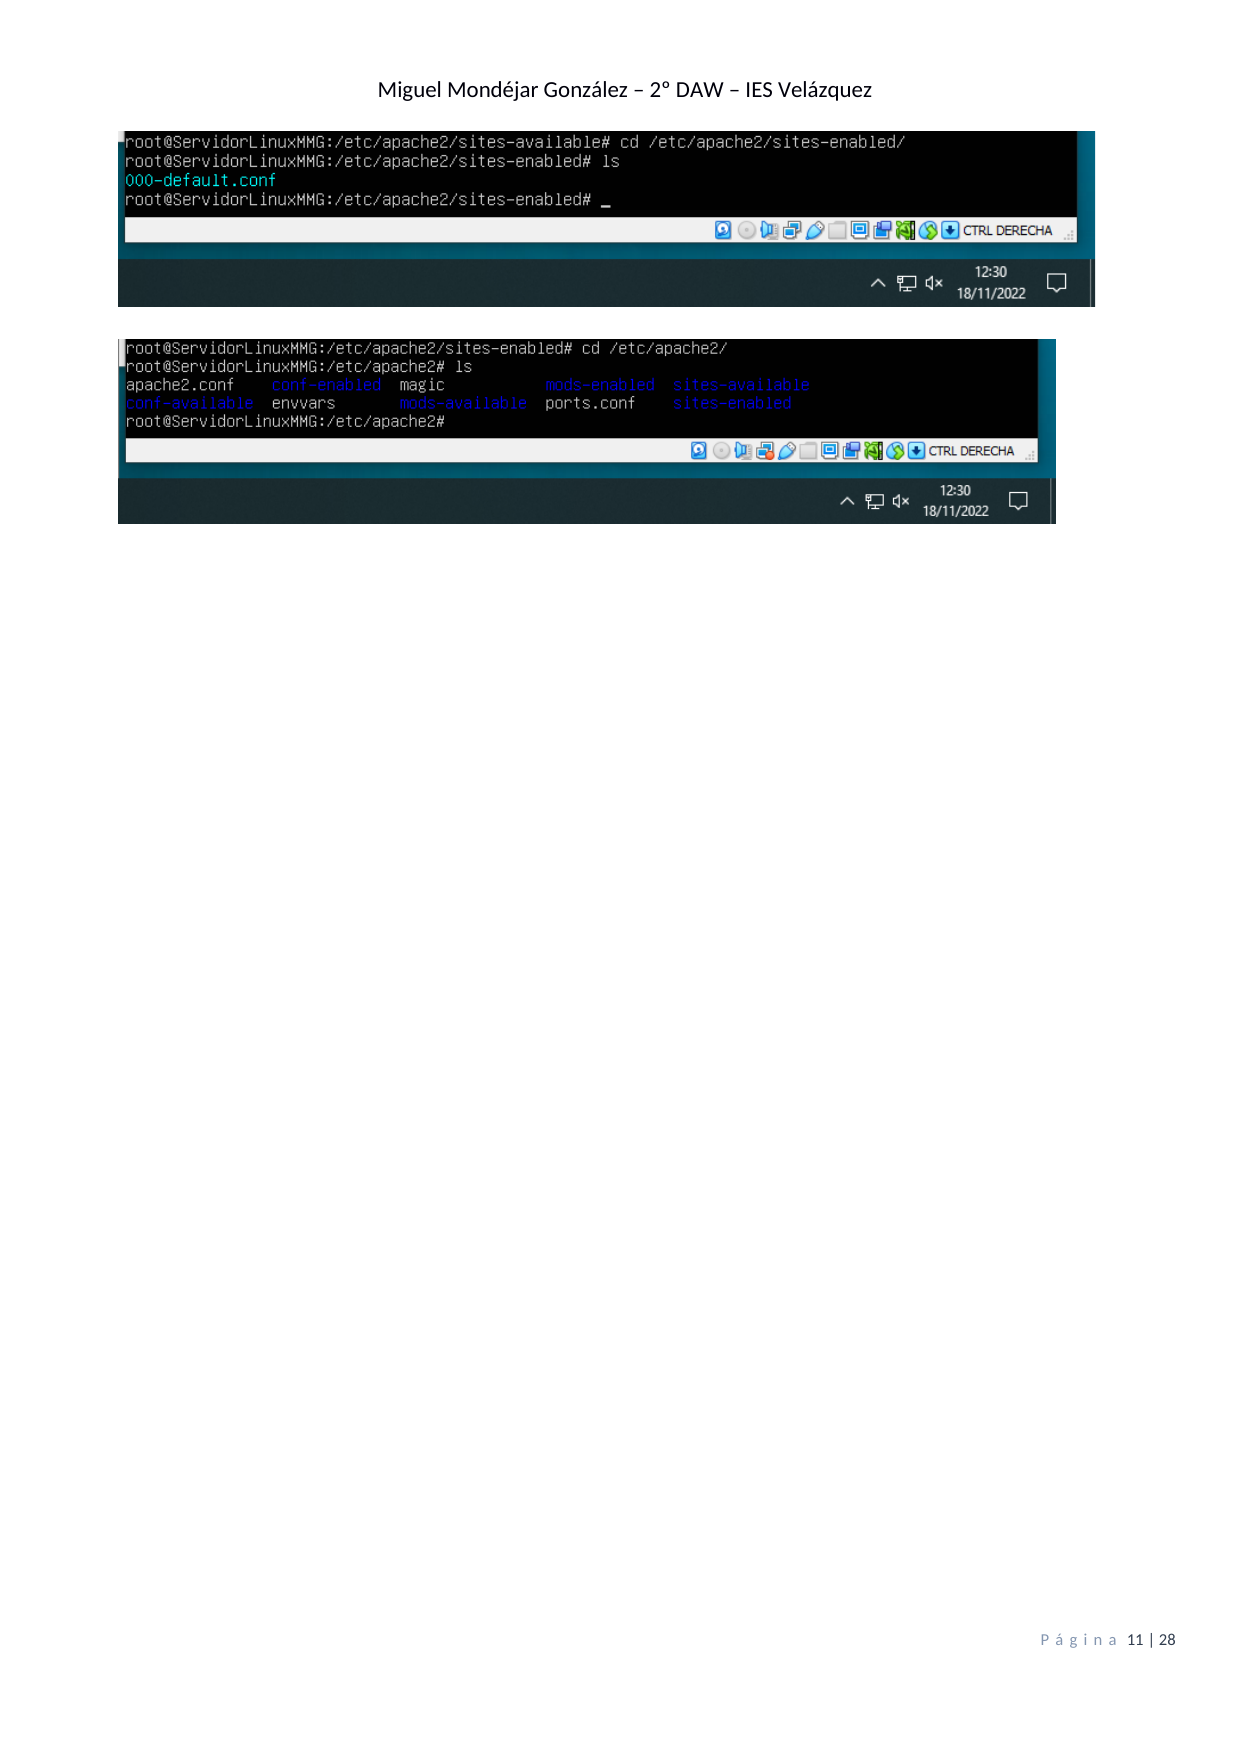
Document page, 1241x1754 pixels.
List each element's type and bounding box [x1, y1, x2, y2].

picture [118, 339, 1056, 524]
picture [118, 131, 1096, 307]
